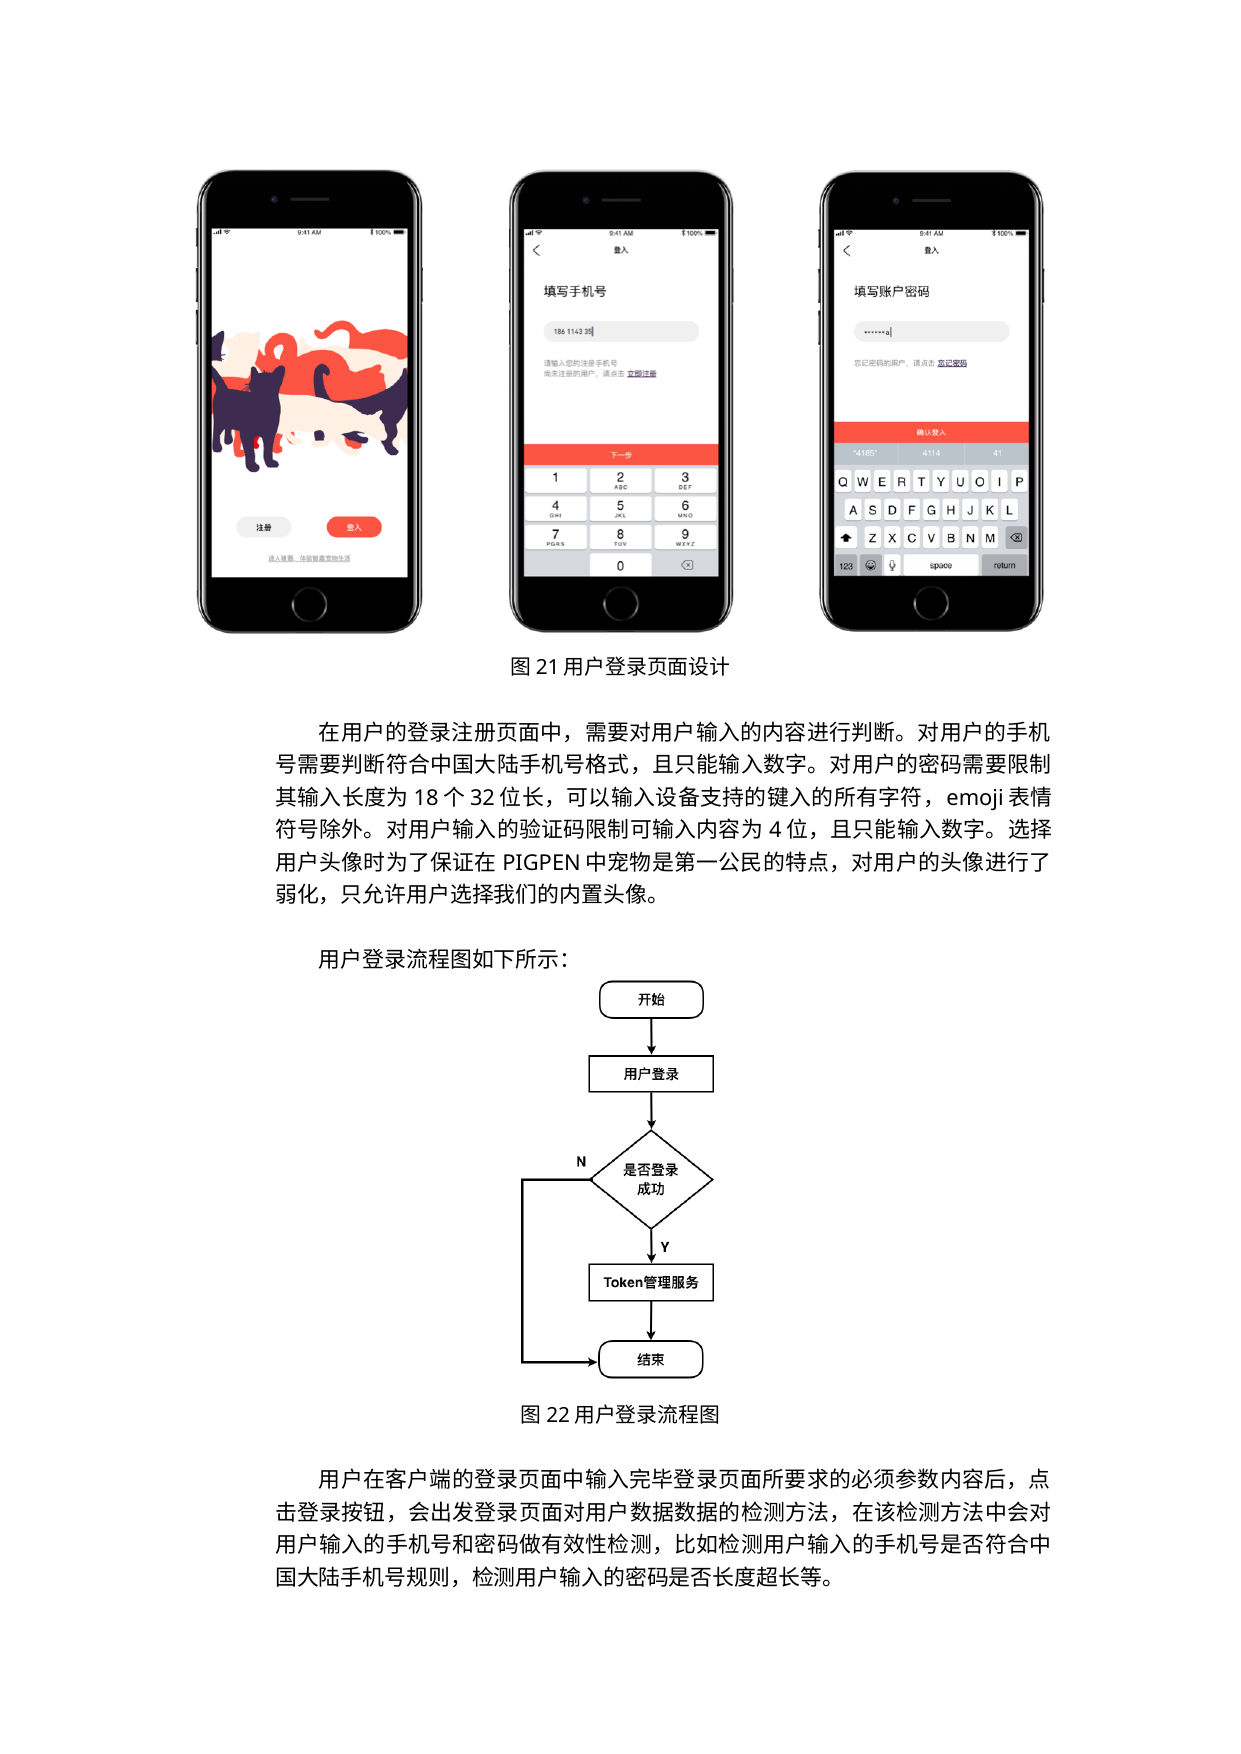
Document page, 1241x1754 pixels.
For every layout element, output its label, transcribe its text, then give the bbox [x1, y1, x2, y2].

text 在用户的登录注册页面中，需要对用户输入的内容进行判断。对用户的手机号需要判断符合中国大陆手机号格式，且只能输入数字。对用户的密码需要限制其输入长度为18个32位长，可以输入设备支持的键入的所有字符，emoji表情符号除外。对用户输入的验证码限制可输入内容为4位，且只能输入数字。选择用户头像时为了保证在PIGPEN中宠物是第一公民的特点，对用户的头像进行了弱化，只允许用户选择我们的内置头像。 [275, 714, 1053, 909]
text 图 21用户登录页面设计 [187, 649, 1053, 682]
text 用户在客户端的登录页面中输入完毕登录页面所要求的必须参数内容后，点击登录按钮，会出发登录页面对用户数据数据的检测方法，在该检测方法中会对用户输入的手机号和密码做有效性检测，比如检测用户输入的手机号是否符合中国大陆手机号规则，检测用户输入的密码是否长度超长等。 [275, 1462, 1053, 1592]
text 用户登录流程图如下所示： [319, 942, 1053, 974]
picture [515, 974, 725, 1385]
text 图 22用户登录流程图 [187, 1397, 1053, 1429]
picture [187, 162, 1053, 639]
